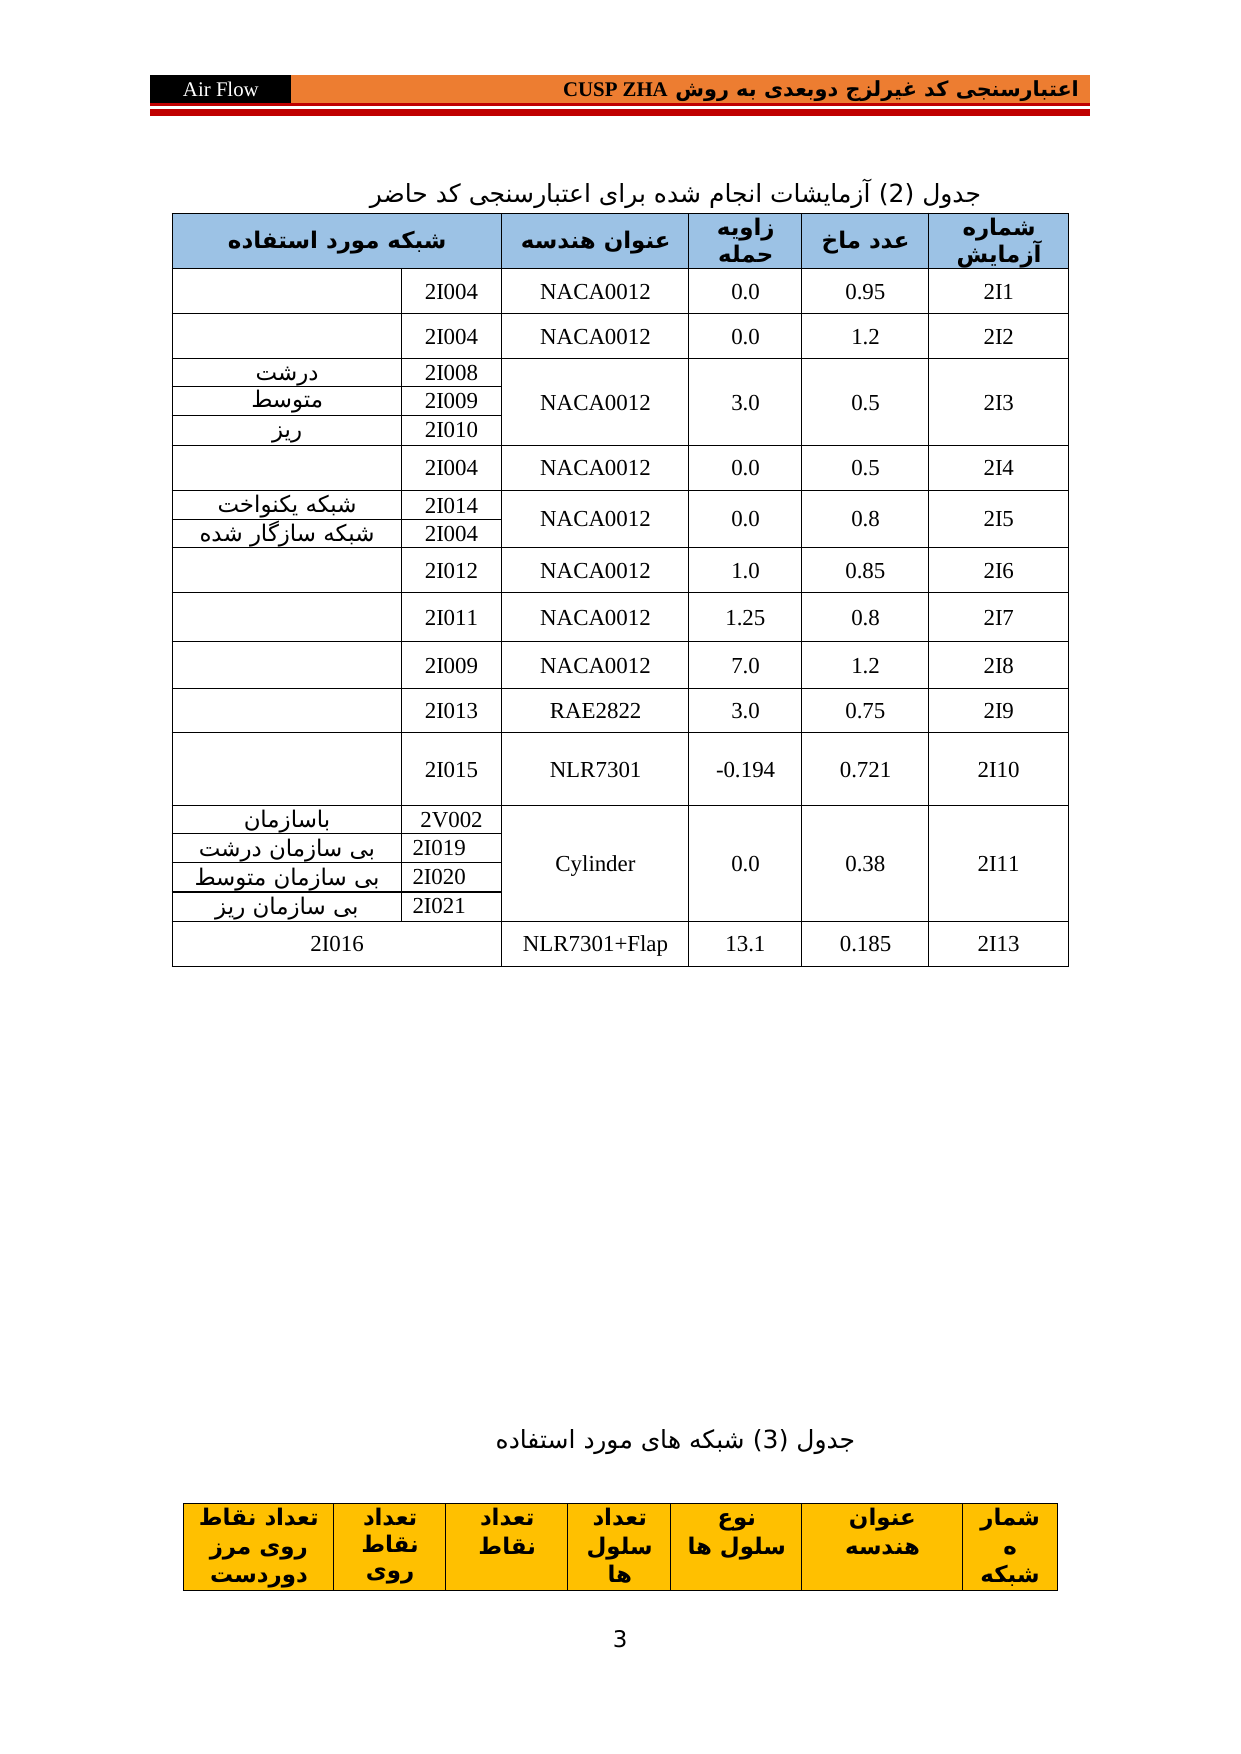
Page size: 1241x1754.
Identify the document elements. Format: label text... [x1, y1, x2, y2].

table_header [334, 1504, 445, 1590]
table_cell 2I004 [402, 314, 501, 358]
table_cell ریز [173, 416, 401, 444]
table_header زاویه حمله [689, 214, 801, 268]
table_cell 0.0 [689, 314, 801, 358]
table_cell 0.38 [802, 806, 928, 921]
table_cell 0.0 [689, 269, 801, 313]
table_header شماره شبکه [963, 1504, 1057, 1590]
table_cell بی سازمان ریز [173, 893, 401, 921]
table_cell 0.8 [802, 491, 928, 547]
table_cell [173, 446, 401, 489]
text شبکه های مورد استفاده [150, 1425, 1090, 1454]
table_cell 2I1 [929, 269, 1068, 313]
table_cell 2I009 [402, 387, 501, 415]
table_cell [173, 314, 401, 358]
table_cell بی سازمان متوسط [173, 863, 401, 891]
table_cell [173, 269, 401, 313]
table_cell 13.1 [689, 922, 801, 966]
table_cell 2I11 [929, 806, 1068, 921]
table_cell -0.194 [689, 733, 801, 805]
table_cell 0.0 [689, 446, 801, 489]
table_cell 2I4 [929, 446, 1068, 489]
table_header شماره آزمایش [929, 214, 1068, 268]
table_cell باسازمان [173, 806, 401, 833]
table_cell 2I013 [402, 689, 501, 732]
table_cell 2I2 [929, 314, 1068, 358]
table_cell 0.5 [802, 446, 928, 489]
table_cell 2I6 [929, 548, 1068, 592]
table_cell NLR7301+Flap [502, 922, 688, 966]
table_cell شبکه یکنواخت [173, 491, 401, 519]
table_cell 7.0 [689, 642, 801, 688]
table_cell شبکه سازگار شده [173, 520, 401, 547]
table_cell 2I7 [929, 593, 1068, 641]
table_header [184, 1504, 333, 1590]
text آزمایشات انجام شده برای اعتبارسنجی کد حاضر [150, 179, 1090, 208]
table_cell NACA0012 [502, 548, 688, 592]
table_cell 2I011 [402, 593, 501, 641]
table_cell 2I5 [929, 491, 1068, 547]
table_cell 2I021 [402, 893, 501, 921]
table_cell NACA0012 [502, 491, 688, 547]
table_cell 3.0 [689, 689, 801, 732]
table_cell NACA0012 [502, 314, 688, 358]
table_cell 2I004 [402, 269, 501, 313]
table_cell درشت [173, 359, 401, 386]
table_cell [173, 733, 401, 805]
table_cell NACA0012 [502, 593, 688, 641]
table_cell 1.0 [689, 548, 801, 592]
table_cell NACA0012 [502, 642, 688, 688]
table_cell 0.75 [802, 689, 928, 732]
table_cell Cylinder [502, 806, 688, 921]
table_cell 2I012 [402, 548, 501, 592]
table_cell 2I015 [402, 733, 501, 805]
table_cell 2I13 [929, 922, 1068, 966]
table_cell 2I004 [402, 446, 501, 489]
table_cell 2I008 [402, 359, 501, 386]
table_header نوع سلول ها [671, 1504, 801, 1590]
table_cell 2I019 [402, 834, 501, 862]
table_cell 0.721 [802, 733, 928, 805]
table_cell [173, 689, 401, 732]
table_cell NACA0012 [502, 359, 688, 444]
table_cell 0.8 [802, 593, 928, 641]
table_cell 2I10 [929, 733, 1068, 805]
table_cell 2I009 [402, 642, 501, 688]
table_header عدد ماخ [802, 214, 928, 268]
table_cell [173, 642, 401, 688]
table_cell 2I9 [929, 689, 1068, 732]
table_cell NLR7301 [502, 733, 688, 805]
table_cell 0.0 [689, 806, 801, 921]
table_cell 2I010 [402, 416, 501, 444]
table_cell 2I004 [402, 520, 501, 547]
table_header عنوان هندسه [502, 214, 688, 268]
table_cell 0.0 [689, 491, 801, 547]
table_cell بی سازمان درشت [173, 834, 401, 862]
table_cell 1.25 [689, 593, 801, 641]
table_cell متوسط [173, 387, 401, 415]
table_header شبکه مورد استفاده [173, 214, 501, 268]
table_cell 2I014 [402, 491, 501, 519]
table_cell NACA0012 [502, 269, 688, 313]
table_cell 2V002 [402, 806, 501, 833]
table_cell 2I8 [929, 642, 1068, 688]
table_cell RAE2822 [502, 689, 688, 732]
table_cell 1.2 [802, 642, 928, 688]
table_header عنوان هندسه [802, 1504, 962, 1590]
table_header تعداد نقاط [446, 1504, 567, 1590]
table_cell 1.2 [802, 314, 928, 358]
table_cell 0.5 [802, 359, 928, 444]
table_cell 3.0 [689, 359, 801, 444]
table_cell [173, 593, 401, 641]
table_cell 0.85 [802, 548, 928, 592]
table_cell 0.95 [802, 269, 928, 313]
table_cell 2I3 [929, 359, 1068, 444]
table_cell 2I020 [402, 863, 501, 891]
table_cell NACA0012 [502, 446, 688, 489]
table_header تعداد سلول ها [568, 1504, 670, 1590]
table_cell 0.185 [802, 922, 928, 966]
table_cell 2I016 [173, 922, 501, 966]
table_cell [173, 548, 401, 592]
